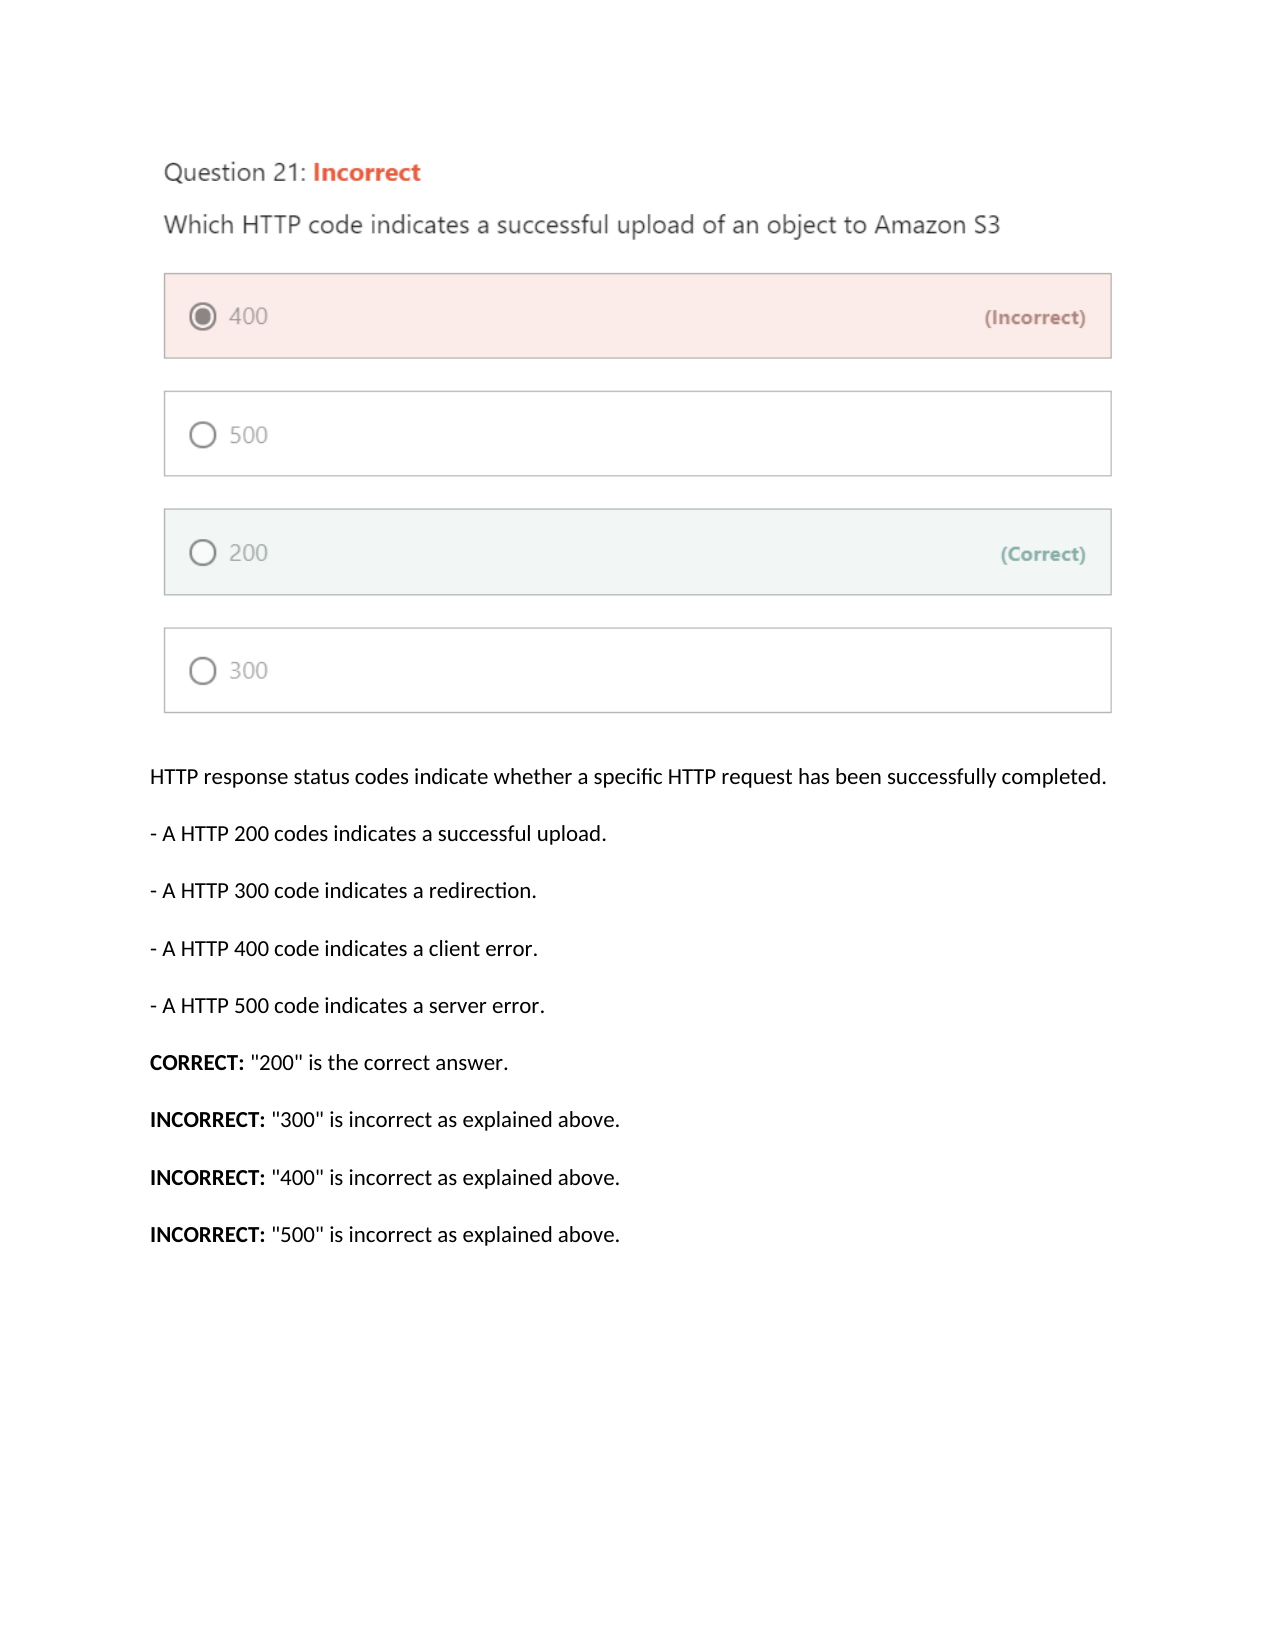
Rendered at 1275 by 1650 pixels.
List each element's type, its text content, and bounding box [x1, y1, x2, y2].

text - A HTTP 500 code indicates a server error. [150, 991, 1125, 1019]
text INCORRECT: "500" is incorrect as explained above. [150, 1220, 1125, 1248]
text - A HTTP 200 codes indicates a successful upload. [150, 819, 1125, 847]
text INCORRECT: "400" is incorrect as explained above. [150, 1163, 1125, 1191]
text - A HTTP 400 code indicates a client error. [150, 934, 1125, 962]
text HTTP response status codes indicate whether a specific HTTP request has been successfully completed. [150, 762, 1125, 790]
picture [150, 150, 1125, 744]
text INCORRECT: "300" is incorrect as explained above. [150, 1105, 1125, 1133]
text CORRECT: "200" is the correct answer. [150, 1048, 1125, 1076]
text - A HTTP 300 code indicates a redirection. [150, 877, 1125, 905]
